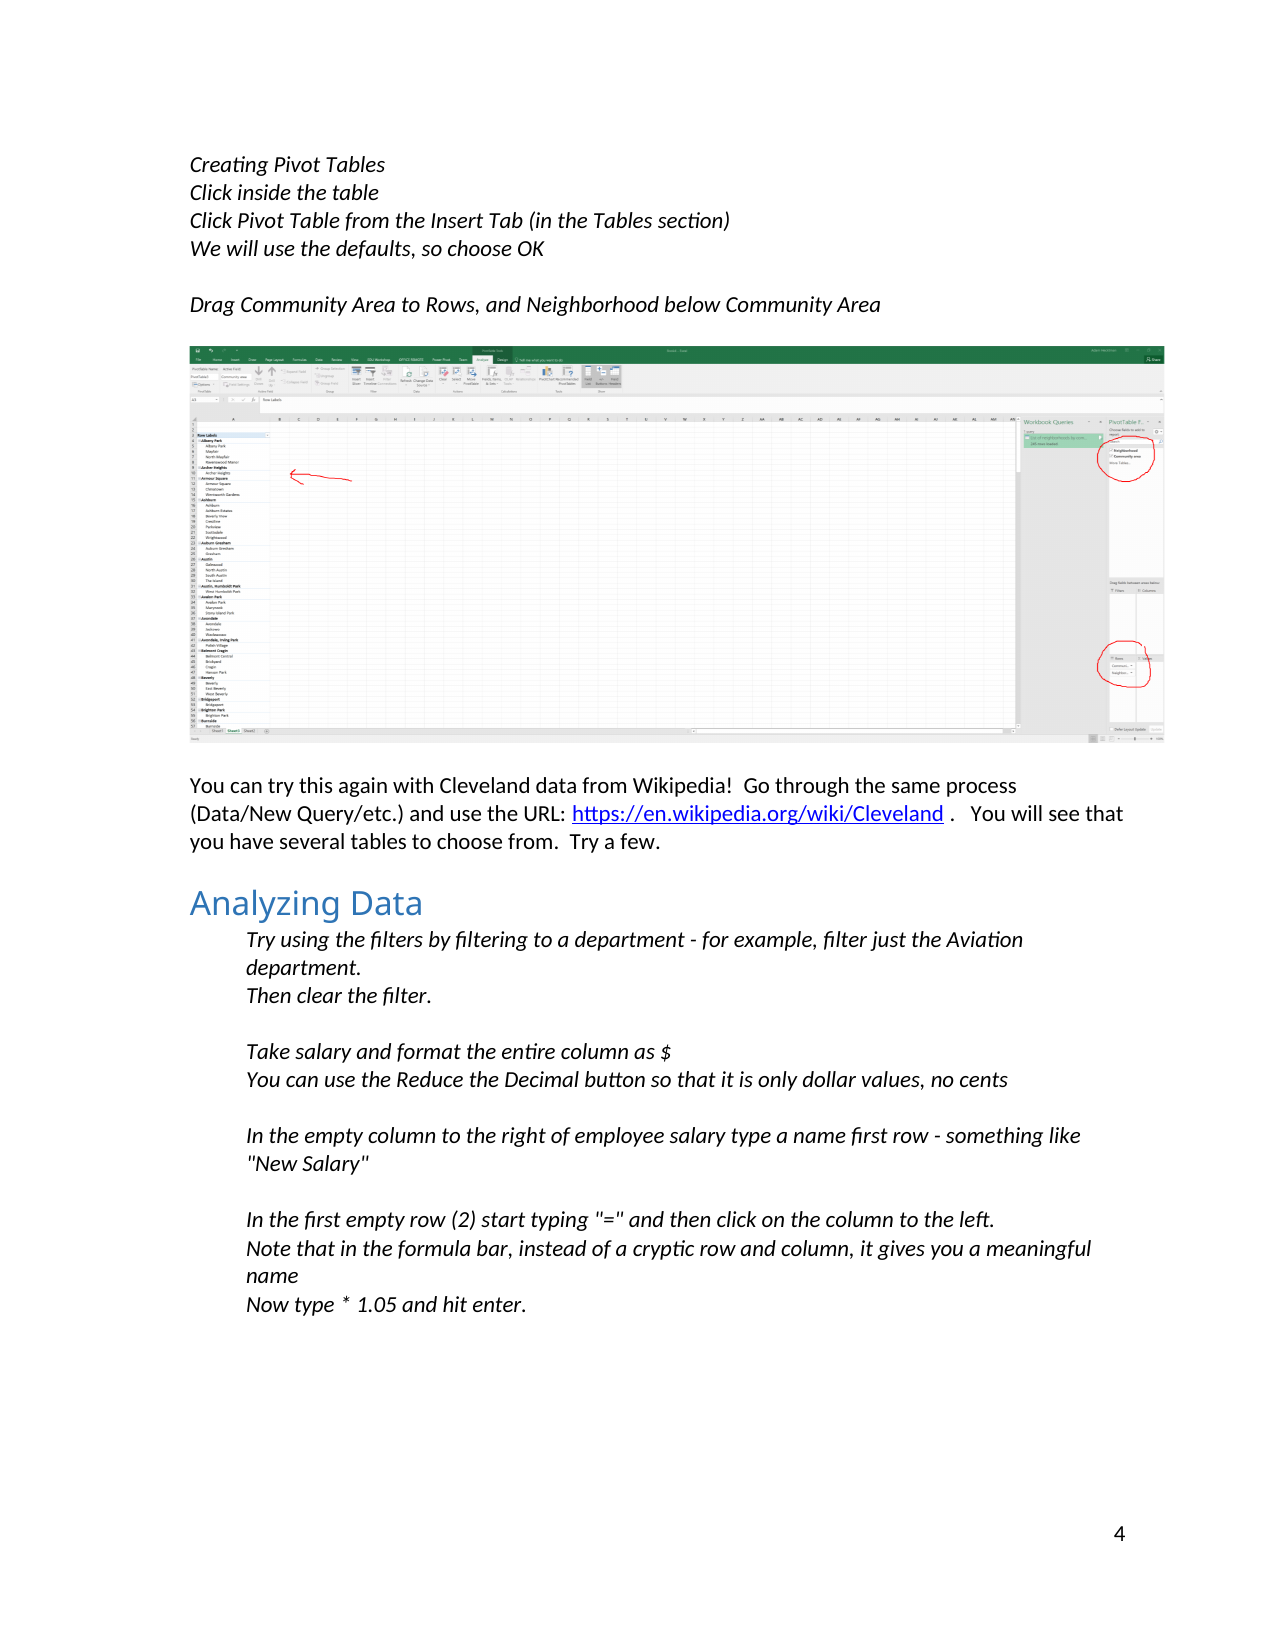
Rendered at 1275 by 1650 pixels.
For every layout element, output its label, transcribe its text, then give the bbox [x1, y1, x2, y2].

text Click inside the table [189, 178, 1125, 206]
text In the first empty row (2) start typing "=" and then click on the column to the left. [246, 1206, 1125, 1234]
text We will use the defaults, so choose OK [189, 234, 1125, 262]
text Take salary and format the entire column as $ [246, 1037, 1125, 1066]
text Drag Community Area to Rows, and Neighborhood below Community Area [189, 290, 1125, 318]
text Try using the filters by filtering to a department - for example, filter just the Aviation department. [246, 925, 1125, 981]
text You can try this again with Cleveland data from Wikipedia! Go through the same process (Data/New Query/etc.) and use the URL: https://en.wikipedia.org/wiki/Cleveland . You will see that you have several tables to choose from. Try a few. [189, 771, 1125, 855]
text Creating Pivot Tables [189, 150, 1125, 178]
text Note that in the formula bar, instead of a cryptic row and column, it gives you a meaningful name [246, 1234, 1125, 1290]
text Now type * 1.05 and hit enter. [246, 1290, 1125, 1318]
text You can use the Reduce the Decimal button so that it is only dollar values, no cents [210, 1066, 1125, 1093]
text In the empty column to the right of employee salary type a name first row - something like "New Salary" [246, 1122, 1125, 1178]
text Then clear the filter. [246, 981, 1125, 1009]
text Analyzing Data [189, 880, 1125, 925]
text Click Pivot Table from the Insert Tab (in the Tables section) [189, 206, 1125, 234]
picture [189, 346, 1165, 743]
